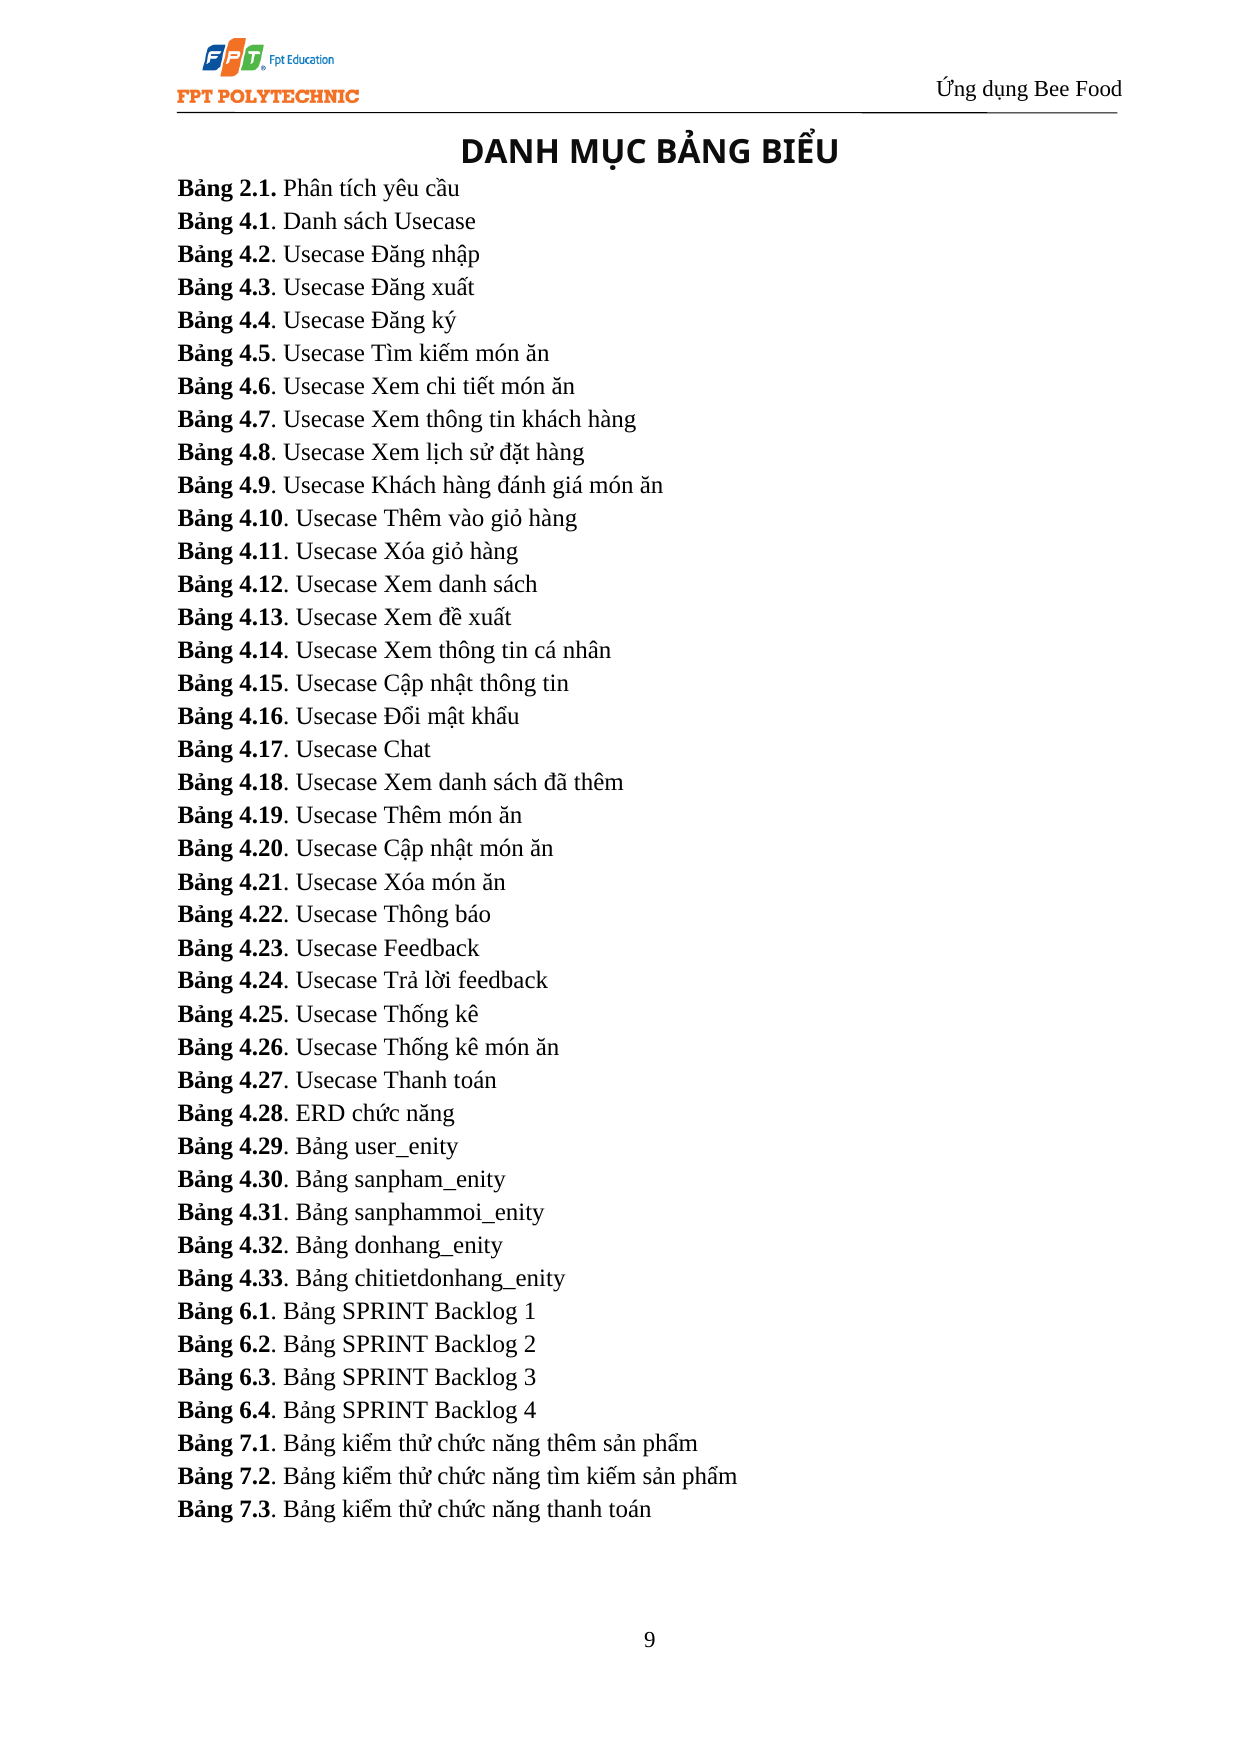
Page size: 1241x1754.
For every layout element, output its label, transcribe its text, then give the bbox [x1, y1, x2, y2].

text Bảng 6.1. Bảng SPRINT Backlog 1 [177, 1296, 1122, 1324]
text Bảng 4.22. Usecase Thông báo [177, 899, 1122, 928]
text Bảng 4.29. Bảng user_enity [177, 1131, 1122, 1159]
text Bảng 4.10. Usecase Thêm vào giỏ hàng [177, 503, 1122, 532]
text Bảng 4.15. Usecase Cập nhật thông tin [177, 668, 1122, 697]
text Bảng 4.33. Bảng chitietdonhang_enity [177, 1263, 1122, 1292]
text Bảng 4.24. Usecase Trả lời feedback [177, 966, 1122, 994]
text Bảng 6.2. Bảng SPRINT Backlog 2 [177, 1329, 1122, 1358]
text Bảng 4.3. Usecase Đăng xuất [177, 272, 1122, 301]
text Bảng 4.19. Usecase Thêm món ăn [177, 801, 1122, 829]
text Bảng 4.27. Usecase Thanh toán [177, 1065, 1122, 1093]
text Bảng 4.8. Usecase Xem lịch sử đặt hàng [177, 437, 1122, 466]
subtitle DANH MỤC BẢNG BIỂU [177, 128, 1122, 173]
text Bảng 7.2. Bảng kiểm thử chức năng tìm kiếm sản phẩm [177, 1461, 1122, 1490]
text Bảng 4.4. Usecase Đăng ký [177, 305, 1122, 334]
text Bảng 4.7. Usecase Xem thông tin khách hàng [177, 404, 1122, 433]
text Bảng 6.3. Bảng SPRINT Backlog 3 [177, 1362, 1122, 1391]
text Bảng 2.1. Phân tích yêu cầu [177, 173, 1122, 202]
text Bảng 4.2. Usecase Đăng nhập [177, 239, 1122, 268]
text Bảng 4.18. Usecase Xem danh sách đã thêm [177, 767, 1122, 796]
text Bảng 4.11. Usecase Xóa giỏ hàng [177, 536, 1122, 565]
text Bảng 4.20. Usecase Cập nhật món ăn [177, 833, 1122, 862]
text Bảng 4.13. Usecase Xem đề xuất [177, 602, 1122, 631]
text Bảng 6.4. Bảng SPRINT Backlog 4 [177, 1395, 1122, 1424]
text Bảng 7.3. Bảng kiểm thử chức năng thanh toán [177, 1494, 1122, 1523]
text Bảng 4.6. Usecase Xem chi tiết món ăn [177, 371, 1122, 400]
text Bảng 4.30. Bảng sanpham_enity [177, 1164, 1122, 1192]
text Bảng 4.28. ERD chức năng [177, 1098, 1122, 1126]
text Bảng 4.5. Usecase Tìm kiếm món ăn [177, 338, 1122, 367]
text Bảng 4.9. Usecase Khách hàng đánh giá món ăn [177, 470, 1122, 499]
text Bảng 4.14. Usecase Xem thông tin cá nhân [177, 635, 1122, 664]
text Bảng 4.16. Usecase Đổi mật khẩu [177, 701, 1122, 730]
text Bảng 4.17. Usecase Chat [177, 734, 1122, 763]
text Bảng 4.26. Usecase Thống kê món ăn [177, 1032, 1122, 1060]
text Bảng 4.12. Usecase Xem danh sách [177, 569, 1122, 598]
text Bảng 4.32. Bảng donhang_enity [177, 1230, 1122, 1258]
text Bảng 4.25. Usecase Thống kê [177, 999, 1122, 1027]
picture [177, 38, 361, 103]
text Bảng 4.31. Bảng sanphammoi_enity [177, 1197, 1122, 1226]
text Bảng 7.1. Bảng kiểm thử chức năng thêm sản phẩm [177, 1428, 1122, 1457]
text Bảng 4.1. Danh sách Usecase [177, 206, 1122, 235]
text Bảng 4.23. Usecase Feedback [177, 933, 1122, 961]
text Bảng 4.21. Usecase Xóa món ăn [177, 867, 1122, 895]
